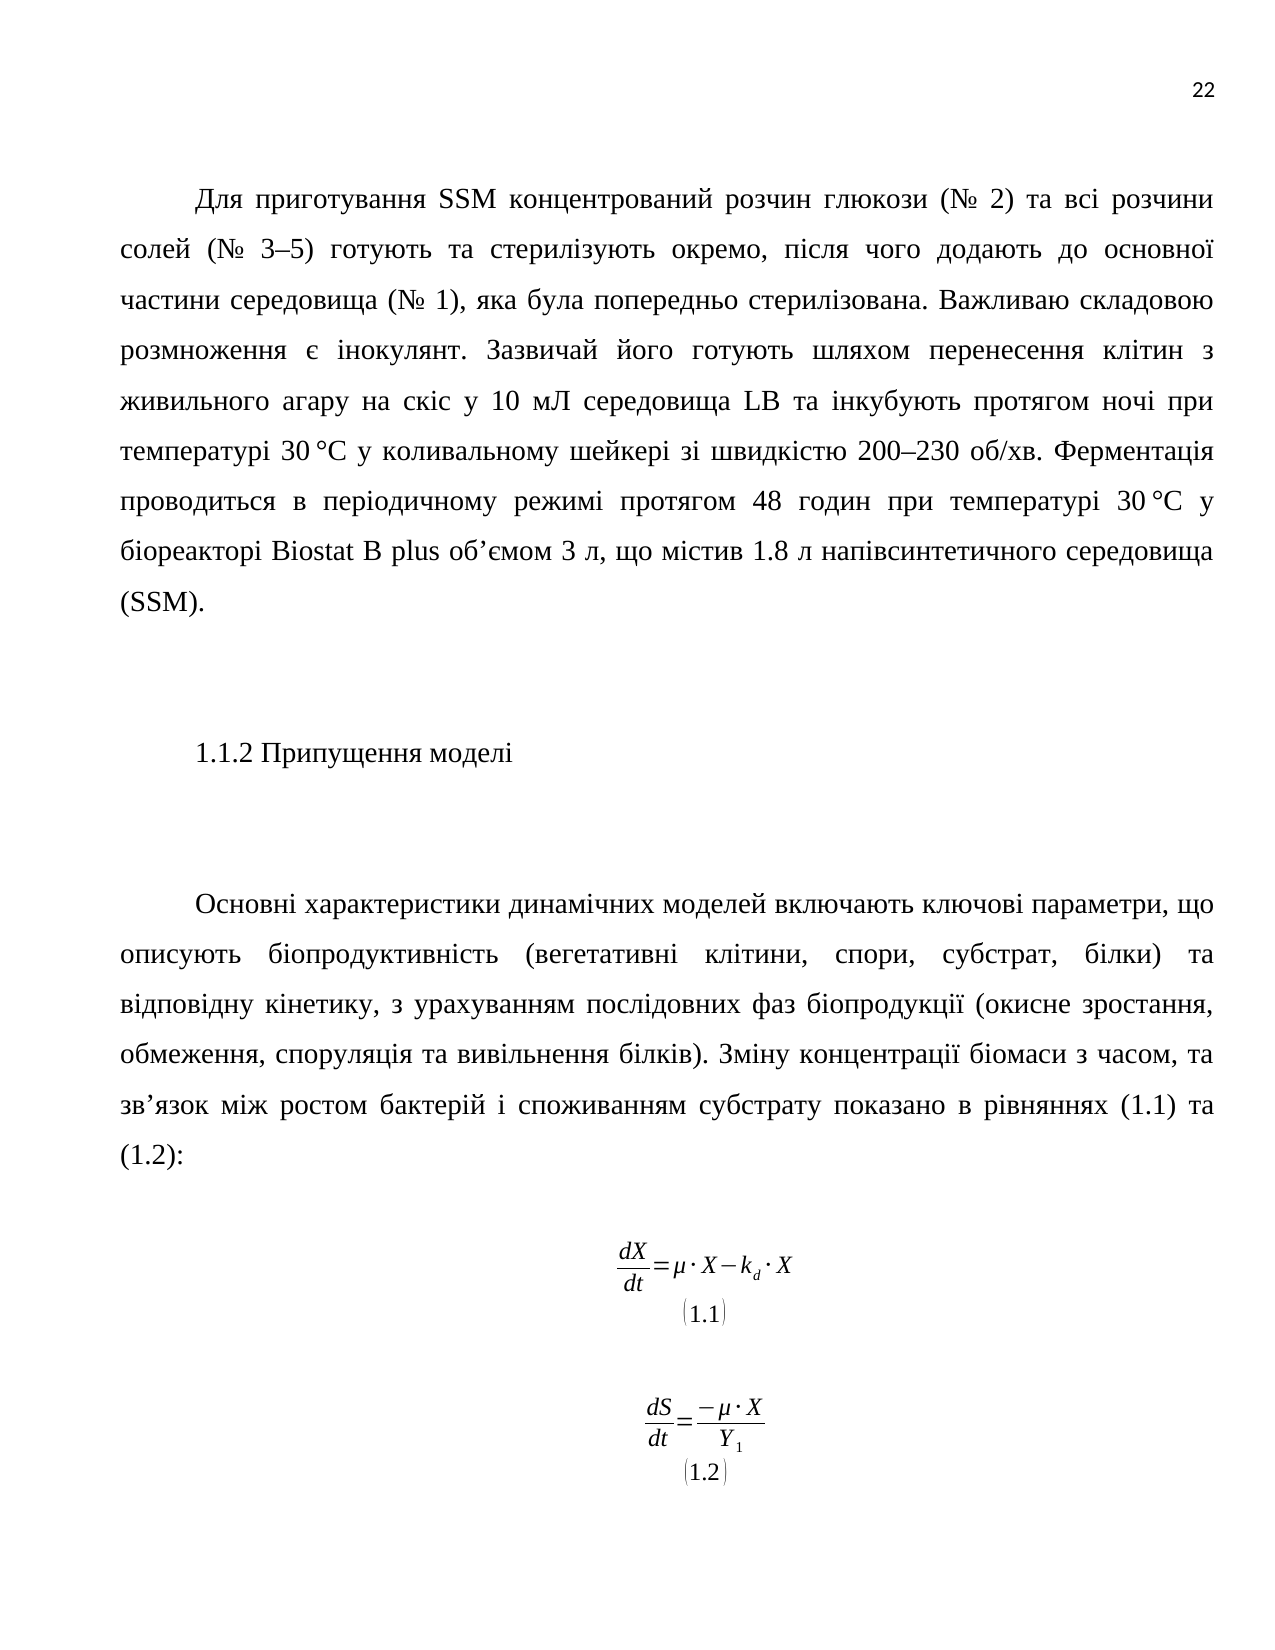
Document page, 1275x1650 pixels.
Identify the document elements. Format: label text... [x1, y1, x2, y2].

text Для приготування SSM концентрований розчин глюкози (№ 2) та всі розчини солей (№ 3–5) готують та стерилізують окремо, після чого додають до основної частини середовища (№ 1), яка була попередньо стерилізована. Важливаю складовою розмноження є інокулянт. Зазвичай його готують шляхом перенесення клітин з живильного агару на скіс у 10 мЛ середовища LB та інкубують протягом ночі при температурі 30 °C у коливальному шейкері зі швидкістю 200–230 об/хв. Ферментація проводиться в періодичному режимі протягом 48 годин при температурі 30 °C у біореакторі Biostat B plus об’ємом 3 л, що містив 1.8 л напівсинтетичного середовища (SSM). [120, 181, 1215, 617]
text Основні характеристики динамічних моделей включають ключові параметри, що описують біопродуктивність (вегетативні клітини, спори, субстрат, білки) та відповідну кінетику, з урахуванням послідовних фаз біопродукції (окисне зростання, обмеження, споруляція та вивільнення білків). Зміну концентрації біомаси з часом, та зв’язок між ростом бактерій і споживанням субстрату показано в рівняннях (1.1) та (1.2): [120, 886, 1215, 1171]
text 1.1.2 Припущення моделі [120, 735, 1215, 768]
